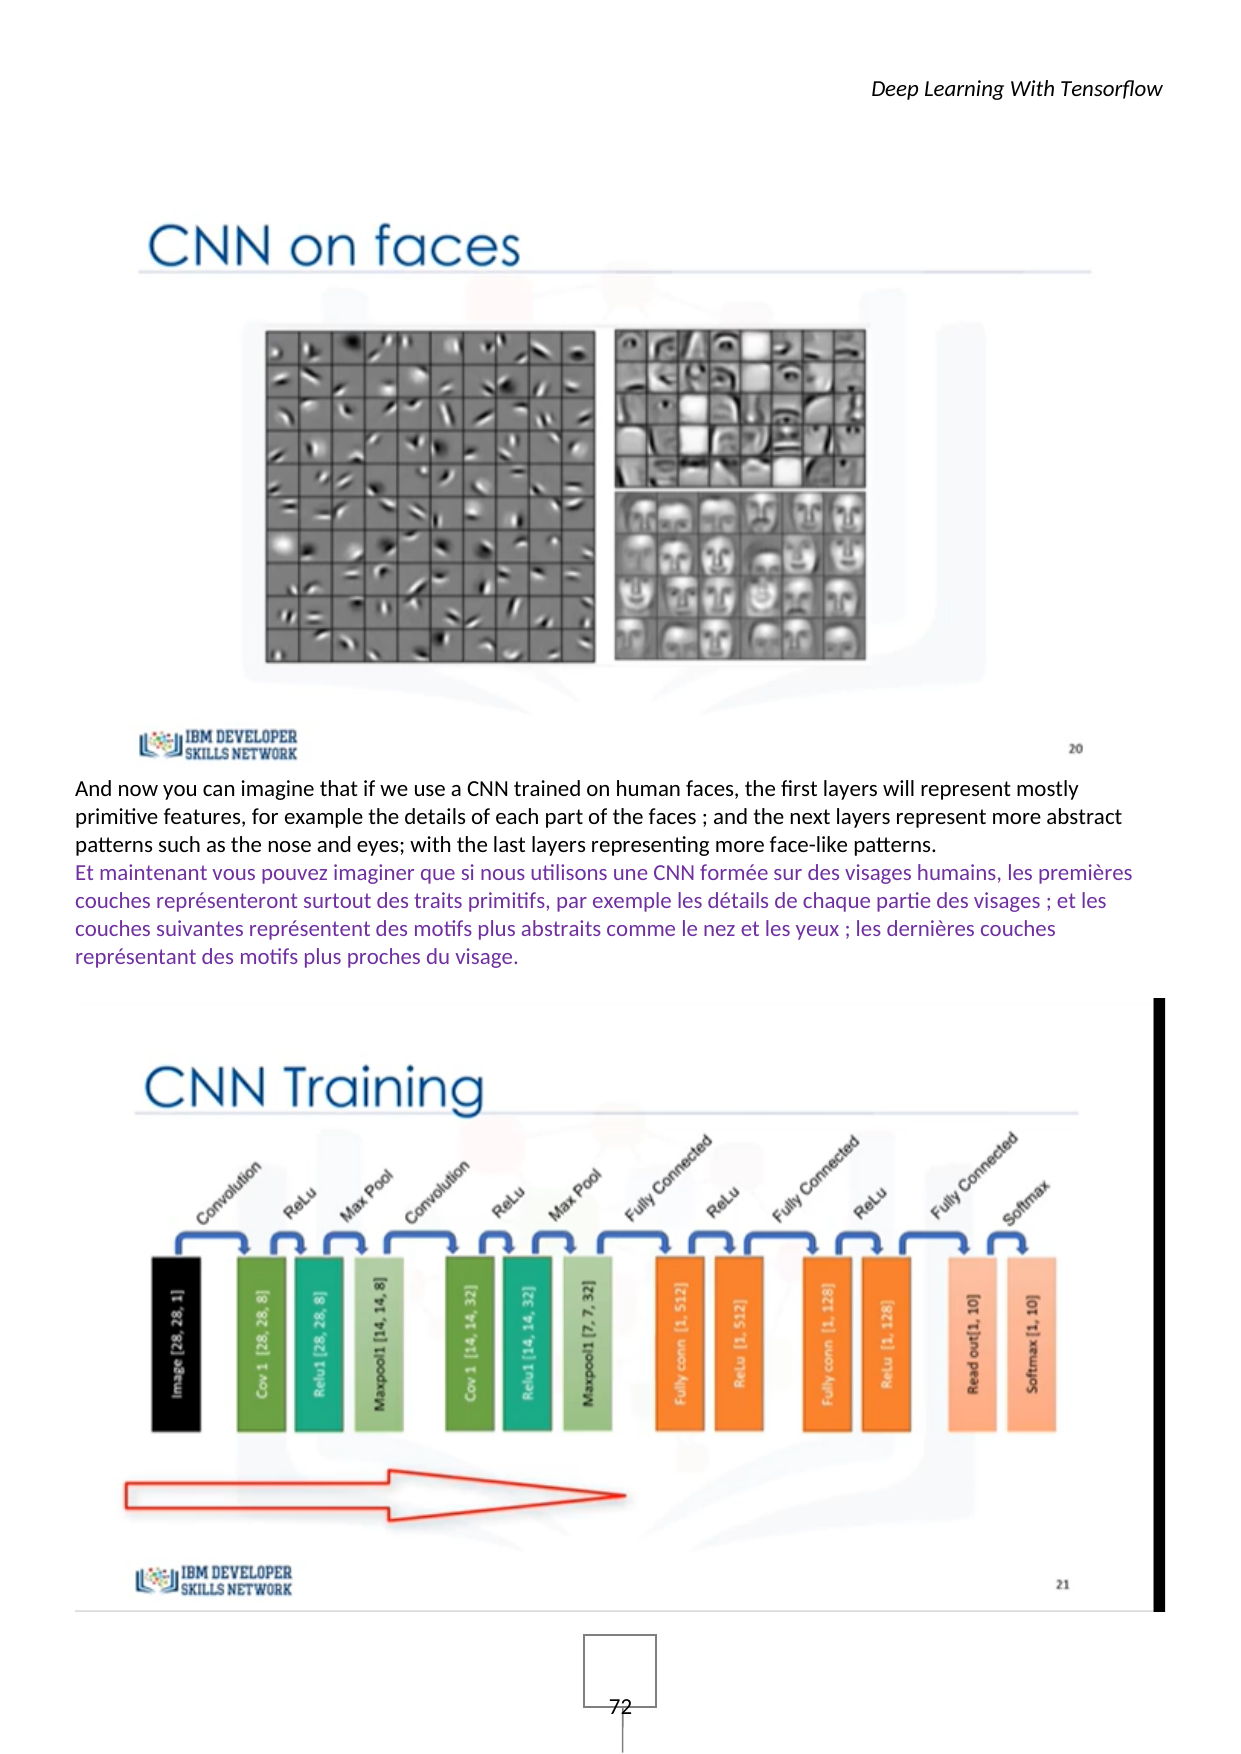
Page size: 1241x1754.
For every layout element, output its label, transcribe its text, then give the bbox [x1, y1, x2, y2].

picture [75, 157, 1166, 775]
text Et maintenant vous pouvez imaginer que si nous utilisons une CNN formée sur des visages humains, les premières couches représenteront surtout des traits primitifs, par exemple les détails de chaque partie des visages ; et les couches suivantes représentent des motifs plus abstraits comme le nez et les yeux ; les dernières couches représentant des motifs plus proches du visage. [75, 858, 1165, 971]
picture [75, 998, 1166, 1612]
text And now you can imagine that if we use a CNN trained on human faces, the first layers will represent mostly primitive features, for example the details of each part of the faces ; and the next layers represent more abstract patterns such as the nose and eyes; with the last layers representing more face-like patterns. [75, 775, 1165, 858]
